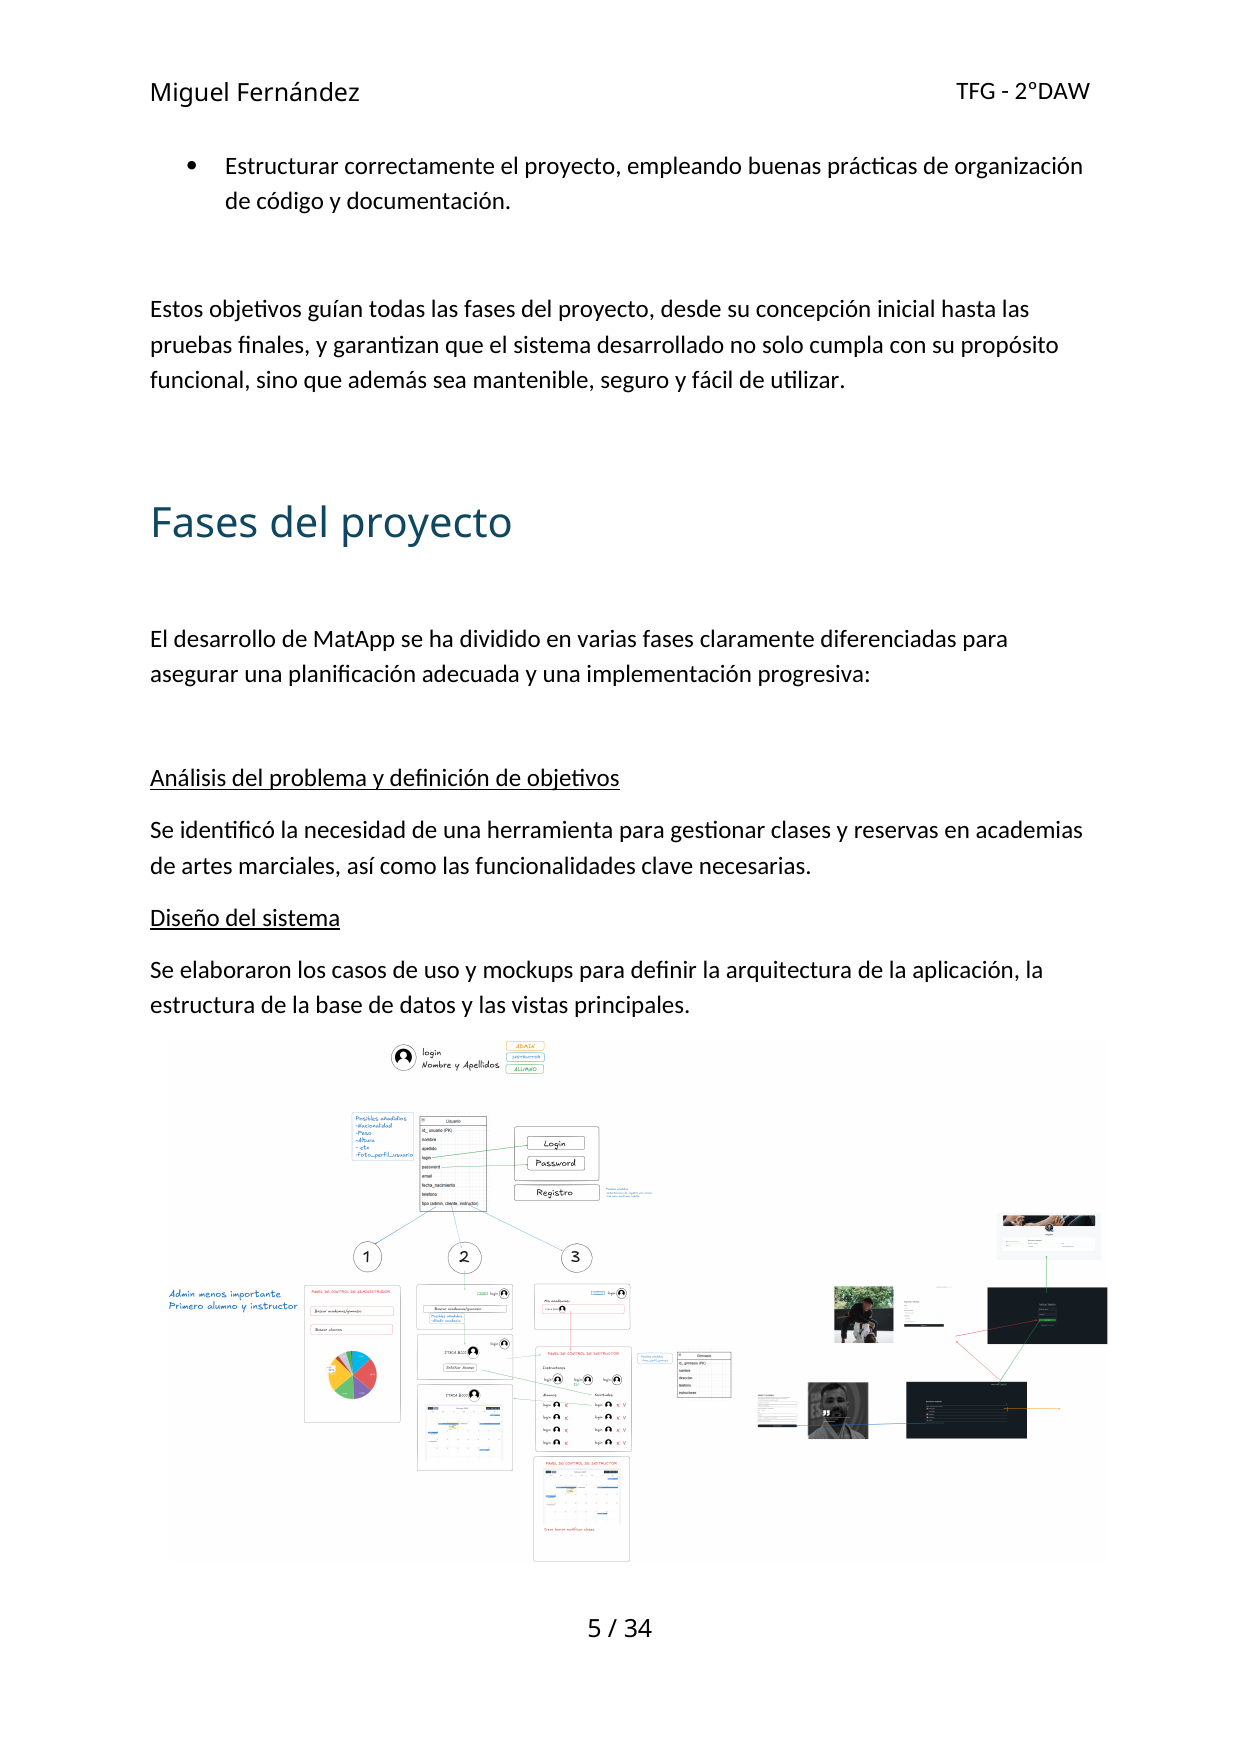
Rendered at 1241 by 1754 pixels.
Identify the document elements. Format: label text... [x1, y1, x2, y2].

text Análisis del problema y definición de objetivos [150, 763, 1090, 793]
subtitle Fases del proyecto [150, 493, 1090, 550]
text Diseño del sistema [150, 902, 1090, 932]
text Estos objetivos guían todas las fases del proyecto, desde su concepción inicial hasta las pruebas finales, y garantizan que el sistema desarrollado no solo cumpla con su propósito funcional, sino que además sea mantenible, seguro y fácil de utilizar. [150, 293, 1090, 394]
text El desarrollo de MatApp se ha dividido en varias fases claramente diferenciadas para asegurar una planificación adecuada y una implementación progresiva: [150, 623, 1090, 689]
list Estructurar correctamente el proyecto, empleando buenas prácticas de organización de código y documentación. [187, 150, 1090, 216]
text Se elaboraron los casos de uso y mockups para definir la arquitectura de la aplicación, la estructura de la base de datos y las vistas principales. [150, 954, 1090, 1020]
text Se identificó la necesidad de una herramienta para gestionar clases y reservas en academias de artes marciales, así como las funcionalidades clave necesarias. [150, 814, 1090, 880]
